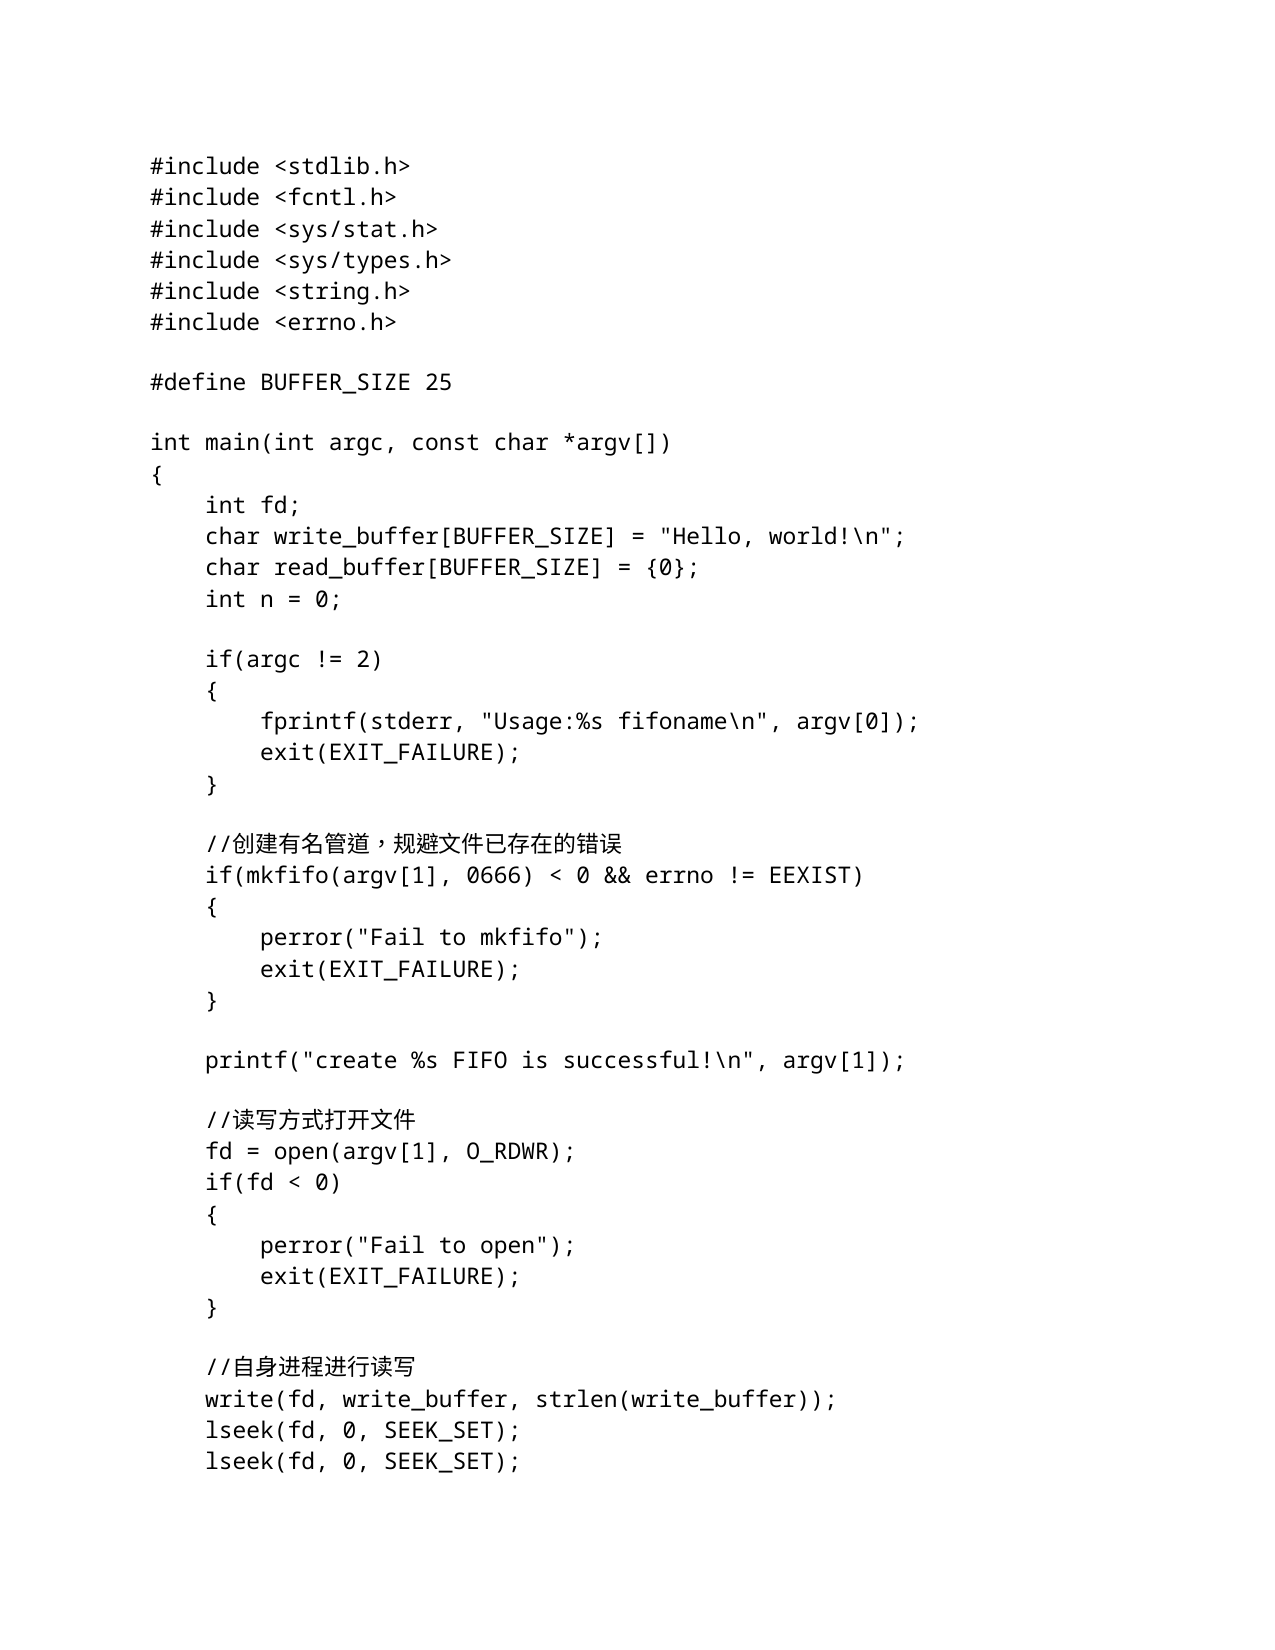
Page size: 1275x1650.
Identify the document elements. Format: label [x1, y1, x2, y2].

text [150, 150, 1125, 1476]
